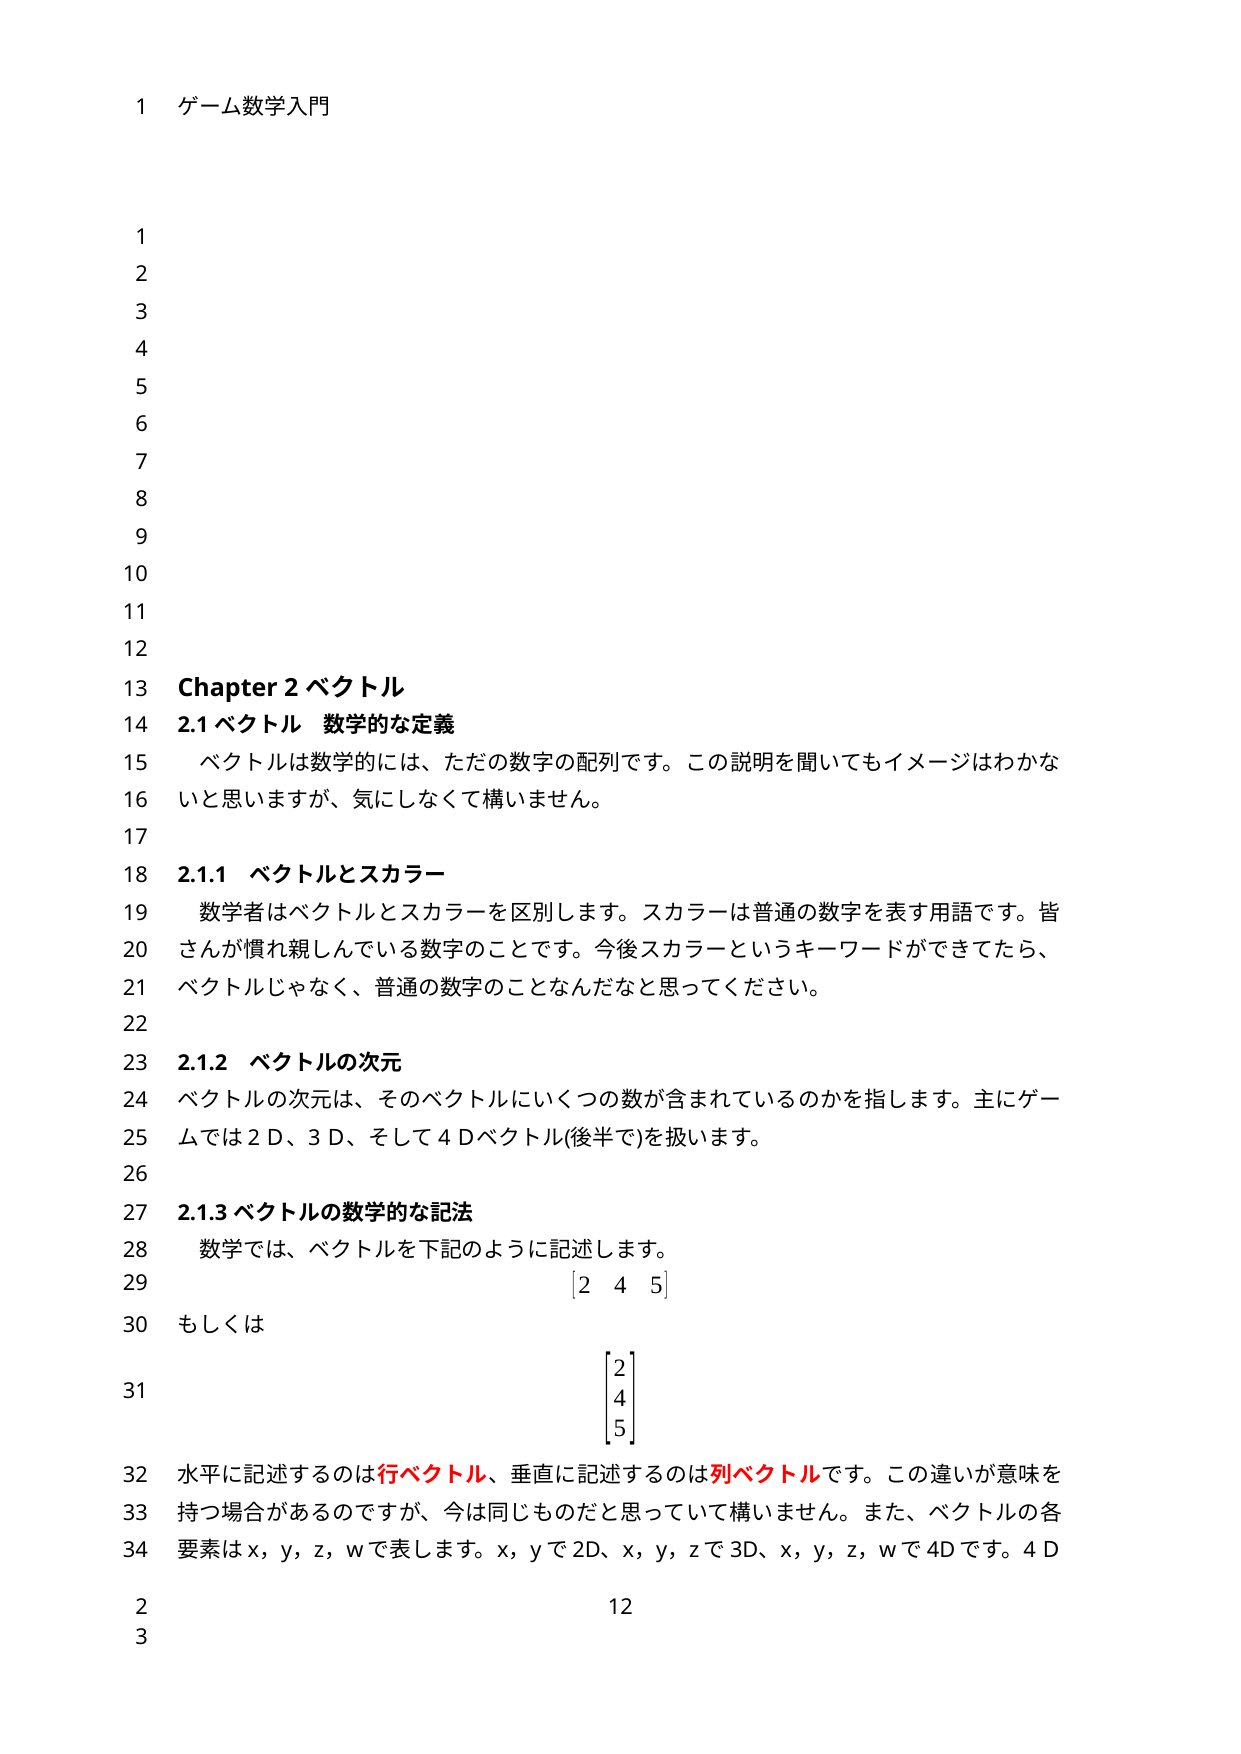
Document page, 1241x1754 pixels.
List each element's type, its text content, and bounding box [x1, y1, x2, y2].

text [177, 1454, 1063, 1567]
text ベクトルの次元は、そのベクトルにいくつの数が含まれているのかを指します。主にゲームでは2Ｄ、3Ｄ、そして4Ｄベクトル(後半で)を扱います。 [177, 1079, 1063, 1154]
text 数学では、ベクトルを下記のように記述します。 [177, 1229, 1063, 1267]
subtitle 2.1.3 ベクトルの数学的な記法 [177, 1192, 1063, 1229]
text 数学者はベクトルとスカラーを区別します。スカラーは普通の数字を表す用語です。皆さんが慣れ親しんでいる数字のことです。今後スカラーというキーワードができてたら、ベクトルじゃなく、普通の数字のことなんだなと思ってください。 [177, 892, 1063, 1004]
subtitle Chapter 2 ベクトル [177, 667, 1063, 704]
subtitle 2.1.1 ベクトルとスカラー [177, 854, 1063, 892]
subtitle 2.1 ベクトル 数学的な定義 [177, 704, 1063, 742]
text ベクトルは数学的には、ただの数字の配列です。この説明を聞いてもイメージはわかないと思いますが、気にしなくて構いません。 [177, 742, 1063, 817]
subtitle 2.1.2 ベクトルの次元 [177, 1042, 1063, 1079]
text もしくは [177, 1304, 1063, 1342]
